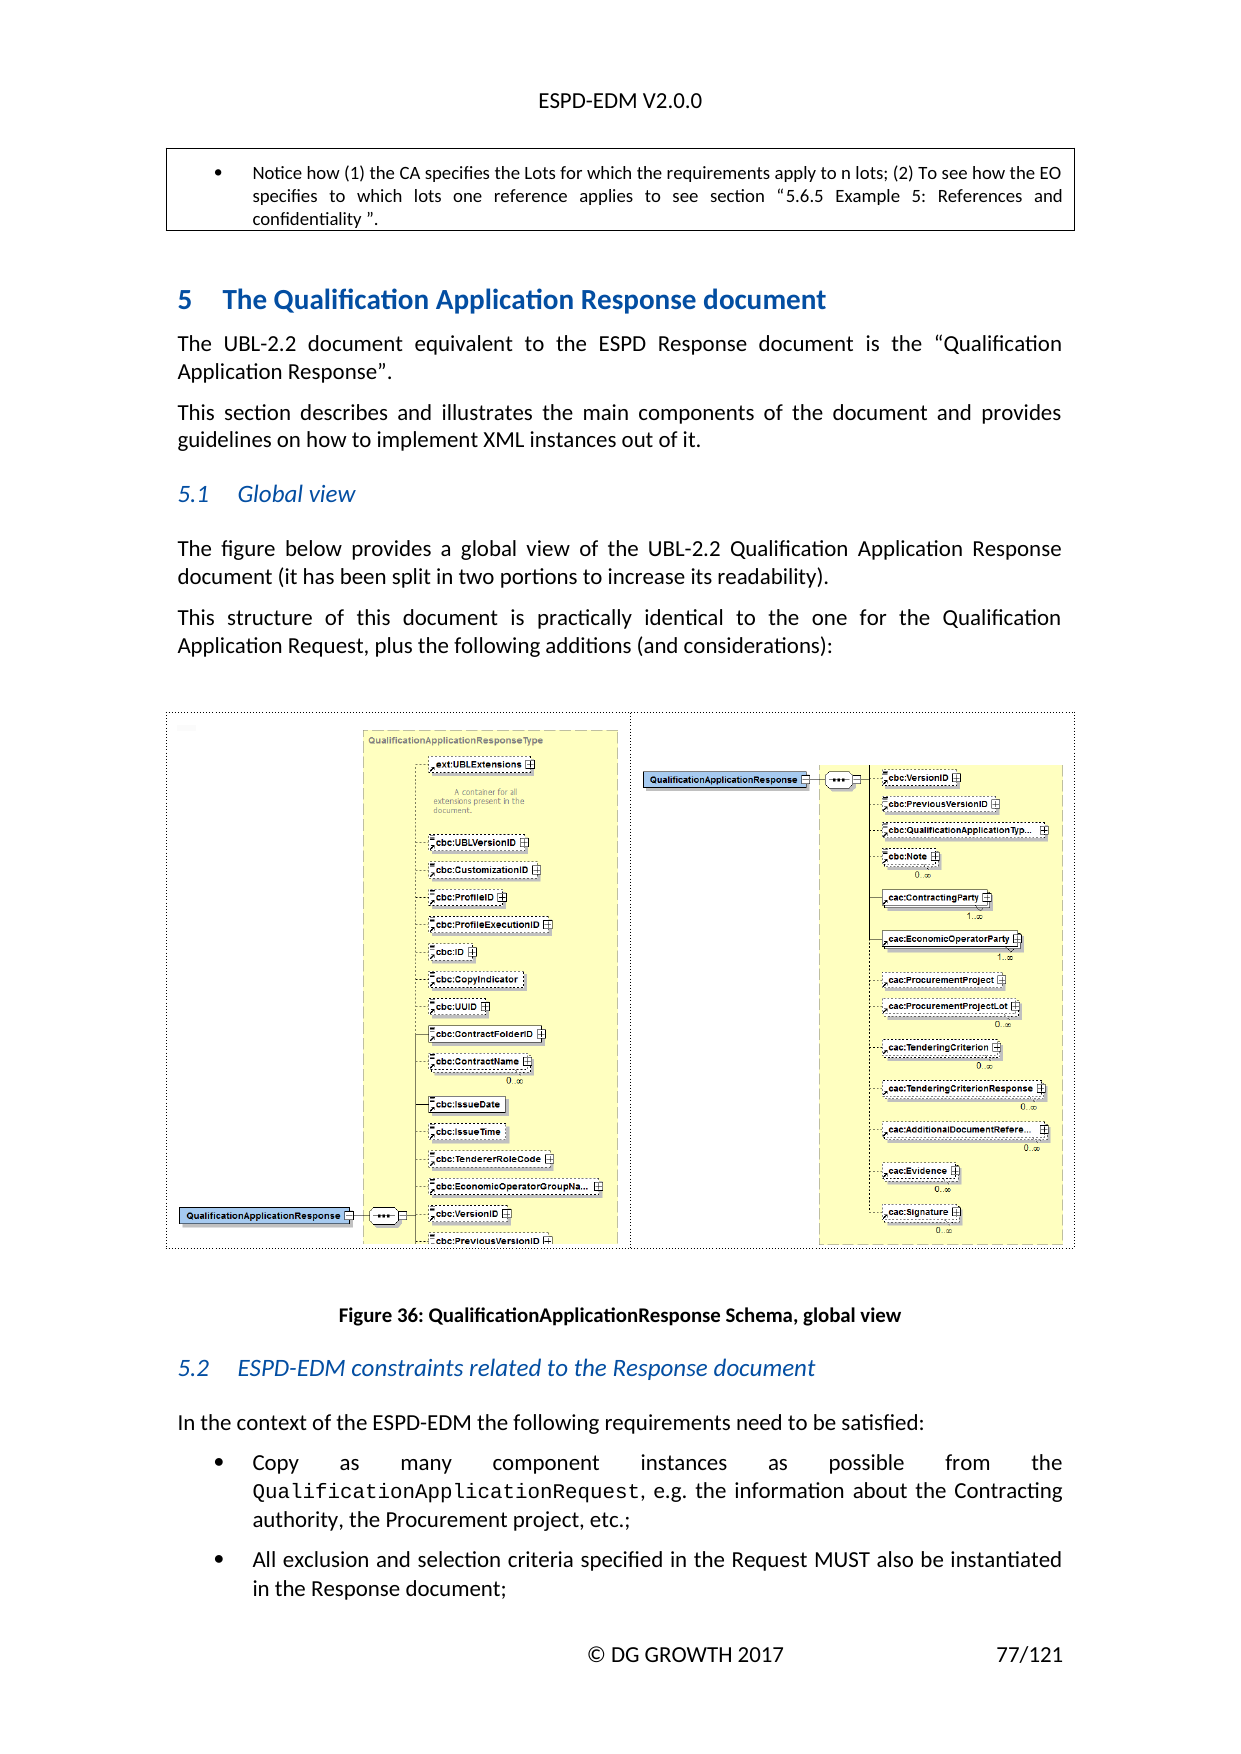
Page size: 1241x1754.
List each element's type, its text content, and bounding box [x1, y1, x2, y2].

text All exclusion and selection criteria specified in the Request MUST also be instantiated in the Response document; [215, 1546, 1063, 1602]
subtitle Global view [177, 479, 1063, 509]
subtitle The Qualification Application Response document [177, 281, 1063, 317]
picture [641, 765, 1067, 1248]
text This section describes and illustrates the main components of the document and provides guidelines on how to implement XML instances out of it. [177, 398, 1063, 454]
picture [177, 725, 623, 1244]
text Copy as many component instances as possible from the QualificationApplicationRequest, e.g. the information about the Contracting authority, the Procurement project, etc.; [215, 1448, 1063, 1533]
table_header [166, 712, 631, 1248]
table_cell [167, 149, 1074, 230]
text The UBL-2.2 document equivalent to the ESPD Response document is the “Qualification Application Response”. [177, 329, 1063, 385]
title Figure 36: QualificationApplicationResponse Schema, global view [177, 1302, 1063, 1327]
subtitle ESPD-EDM constraints related to the Response document [177, 1352, 1063, 1383]
text The figure below provides a global view of the UBL-2.2 Qualification Application Response document (it has been split in two portions to increase its readability). [177, 534, 1063, 590]
text In the context of the ESPD-EDM the following requirements need to be satisfied: [177, 1408, 1063, 1436]
table_header [631, 712, 1074, 1248]
text This structure of this document is practically identical to the one for the Qualification Application Request, plus the following additions (and considerations): [177, 603, 1063, 659]
